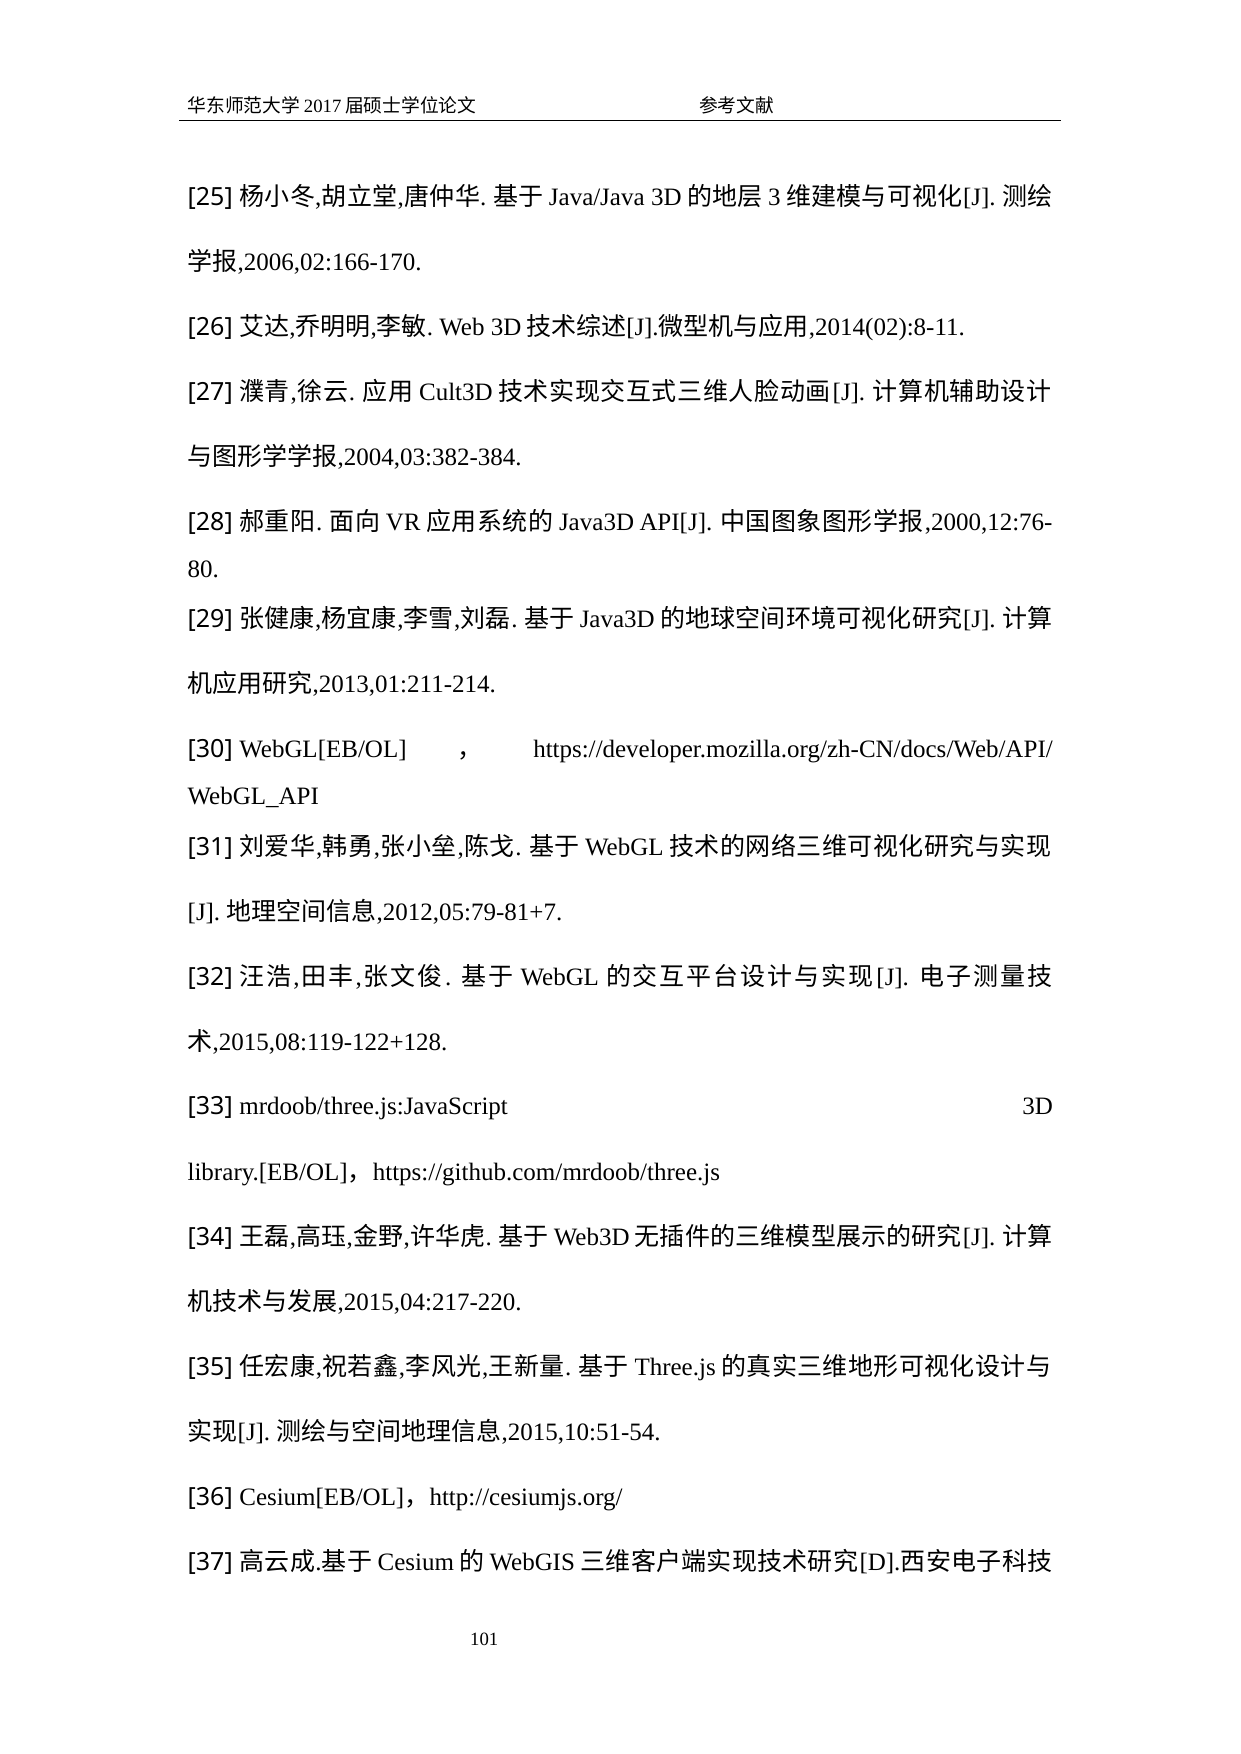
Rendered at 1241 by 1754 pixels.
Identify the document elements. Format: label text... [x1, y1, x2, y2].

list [187, 1527, 1053, 1592]
list 王磊,高珏,金野,许华虎. 基于Web3D无插件的三维模型展示的研究[J]. 计算机技术与发展,2015,04:217-220. [187, 1202, 1053, 1332]
list 任宏康,祝若鑫,李风光,王新量. 基于Three.js的真实三维地形可视化设计与实现[J]. 测绘与空间地理信息,2015,10:51-54. [187, 1332, 1053, 1462]
list 汪浩,田丰,张文俊. 基于WebGL的交互平台设计与实现[J]. 电子测量技术,2015,08:119-122+128. [187, 942, 1053, 1072]
list 郝重阳. 面向VR应用系统的Java3D API[J]. 中国图象图形学报,2000,12:76-80. [187, 487, 1053, 584]
list 濮青,徐云. 应用Cult3D技术实现交互式三维人脸动画[J]. 计算机辅助设计与图形学学报,2004,03:382-384. [187, 357, 1053, 487]
list mrdoob/three.js:JavaScript 3D library.[EB/OL]，https://github.com/mrdoob/three.js [187, 1072, 1053, 1202]
list 刘爱华,韩勇,张小垒,陈戈. 基于WebGL技术的网络三维可视化研究与实现[J]. 地理空间信息,2012,05:79-81+7. [187, 812, 1053, 942]
list 艾达,乔明明,李敏. Web 3D技术综述[J].微型机与应用,2014(02):8-11. [187, 292, 1053, 357]
list Cesium[EB/OL]，http://cesiumjs.org/ [187, 1462, 1053, 1527]
list 张健康,杨宜康,李雪,刘磊. 基于Java3D的地球空间环境可视化研究[J]. 计算机应用研究,2013,01:211-214. [187, 584, 1053, 714]
list WebGL[EB/OL]，https://developer.mozilla.org/zh-CN/docs/Web/API/WebGL_API [187, 714, 1053, 812]
list 杨小冬,胡立堂,唐仲华. 基于Java/Java 3D的地层3维建模与可视化[J]. 测绘学报,2006,02:166-170. [187, 162, 1053, 292]
